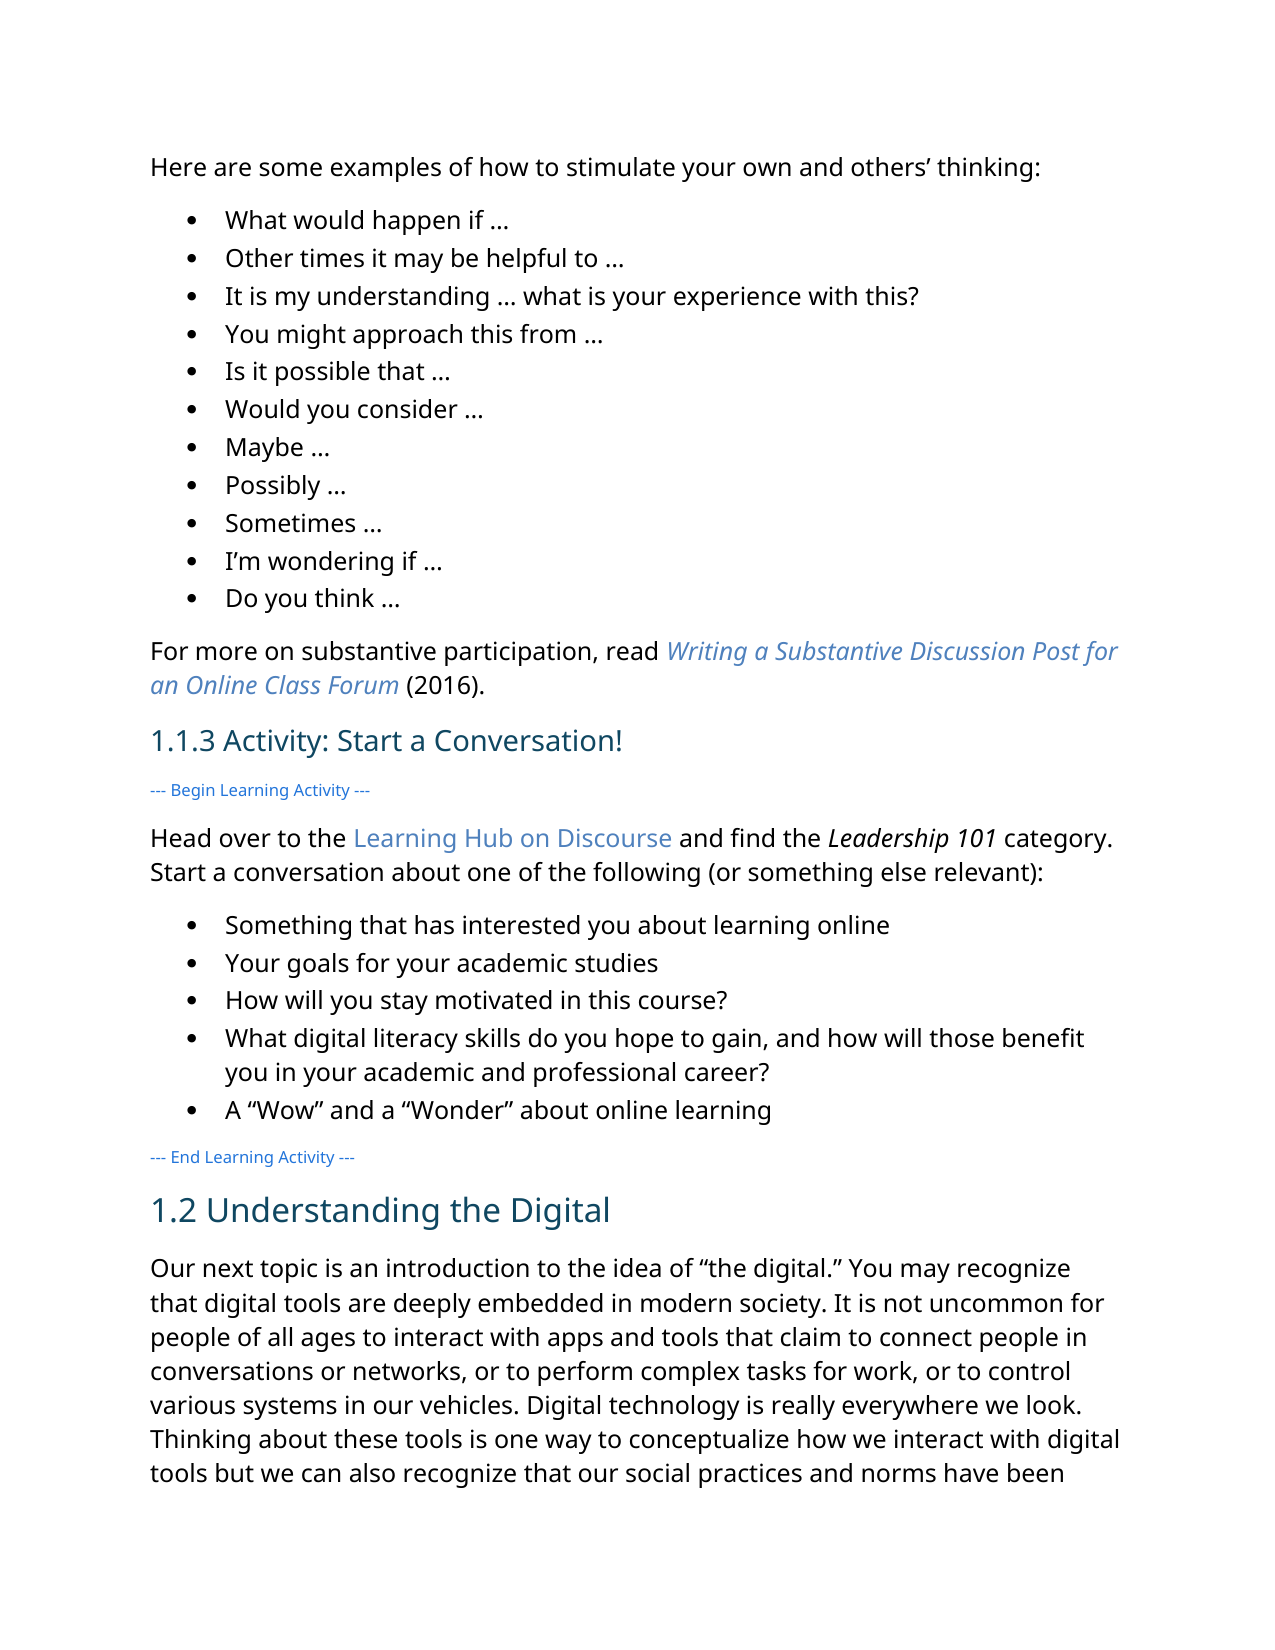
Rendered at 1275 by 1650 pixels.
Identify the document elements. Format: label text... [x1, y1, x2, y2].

text Head over to the Learning Hub on Discourse and find the Leadership 101 category. Start a conversation about one of the following (or something else relevant): [150, 821, 1125, 889]
list Sometimes … [187, 505, 1125, 539]
list Possibly … [187, 467, 1125, 502]
list Your goals for your academic studies [187, 945, 1125, 979]
text For more on substantive participation, read Writing a Substantive Discussion Post for an Online Class Forum (2016). [150, 634, 1125, 702]
list Other times it may be helpful to … [187, 241, 1125, 275]
list Maybe … [187, 430, 1125, 464]
subtitle 1.2 Understanding the Digital [150, 1187, 1125, 1232]
list What would happen if … [187, 203, 1125, 237]
list A “Wow” and a “Wonder” about online learning [187, 1093, 1125, 1127]
subtitle 1.1.3 Activity: Start a Conversation! [150, 721, 1125, 760]
list What digital literacy skills do you hope to gain, and how will those benefit you in your academic and professional career? [187, 1021, 1125, 1089]
list Would you consider … [187, 392, 1125, 426]
list Do you think … [187, 581, 1125, 615]
text --- Begin Learning Activity --- [150, 779, 1125, 802]
list How will you stay motivated in this course? [187, 983, 1125, 1017]
list I’m wondering if … [187, 543, 1125, 577]
list It is my understanding … what is your experience with this? [187, 278, 1125, 312]
text --- End Learning Activity --- [150, 1146, 1125, 1168]
list Something that has interested you about learning online [187, 907, 1125, 941]
text Here are some examples of how to stimulate your own and others’ thinking: [150, 150, 1125, 184]
list You might approach this from … [187, 316, 1125, 350]
list Is it possible that … [187, 354, 1125, 388]
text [150, 1251, 1125, 1489]
